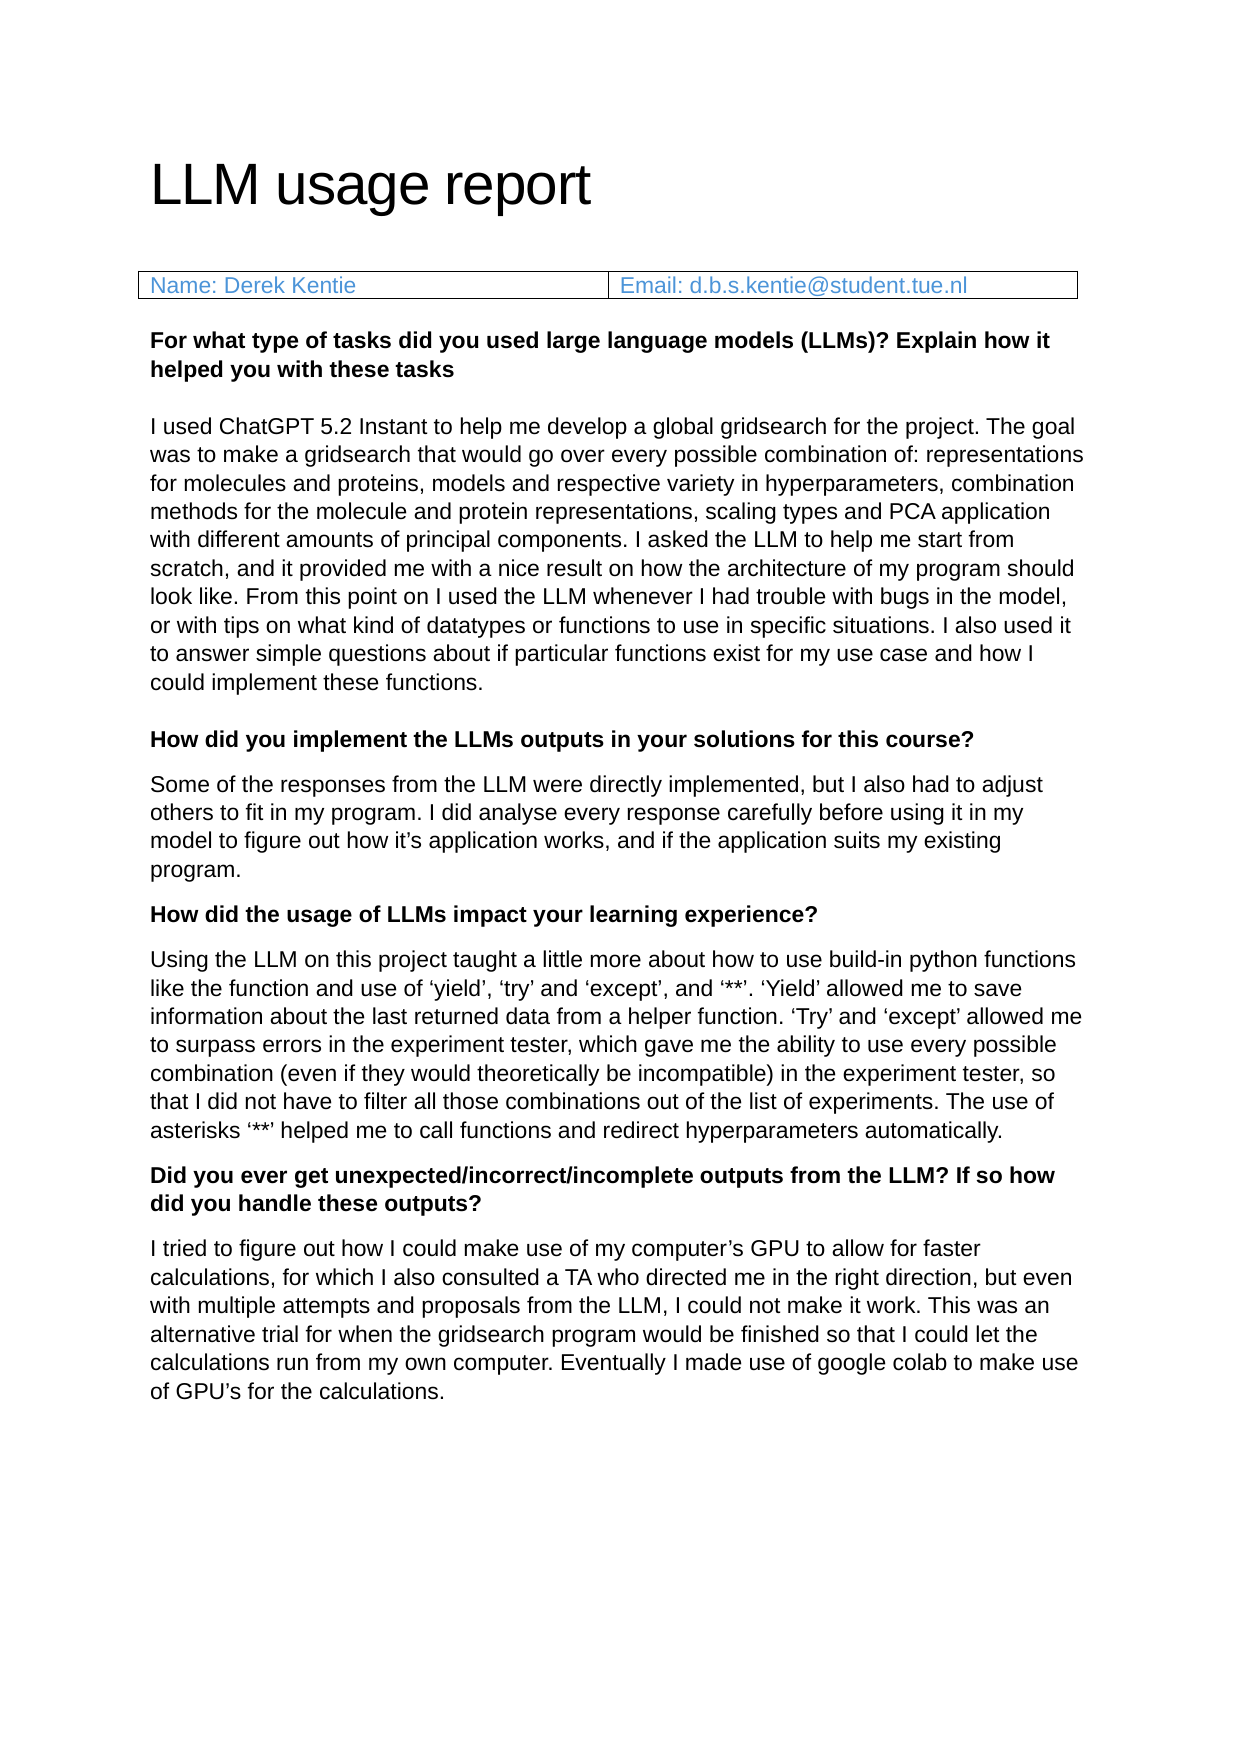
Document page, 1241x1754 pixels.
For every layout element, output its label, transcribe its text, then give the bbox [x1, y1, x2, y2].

table_header Name: Derek Kentie [139, 272, 608, 298]
text How did the usage of LLMs impact your learning experience? [150, 901, 1090, 927]
text I tried to figure out how I could make use of my computer’s GPU to allow for faster calculations, for which I also consulted a TA who directed me in the right direction, but even with multiple attempts and proposals from the LLM, I could not make it work. This was an alternative trial for when the gridsearch program would be finished so that I could let the calculations run from my own computer. Eventually I made use of google colab to make use of GPU’s for the calculations. [150, 1235, 1090, 1404]
text Did you ever get unexpected/incorrect/incomplete outputs from the LLM? If so how did you handle these outputs? [150, 1162, 1090, 1217]
text Using the LLM on this project taught a little more about how to use build-in python functions like the function and use of ‘yield’, ‘try’ and ‘except’, and ‘**’. ‘Yield’ allowed me to save information about the last returned data from a helper function. ‘Try’ and ‘except’ allowed me to surpass errors in the experiment tester, which gave me the ability to use every possible combination (even if they would theoretically be incompatible) in the experiment tester, so that I did not have to filter all those combinations out of the list of experiments. The use of asterisks ‘**’ helped me to call functions and redirect hyperparameters automatically. [150, 946, 1090, 1143]
title LLM usage report [150, 150, 1090, 217]
table_header Email: d.b.s.kentie@student.tue.nl [609, 272, 1077, 298]
text Some of the responses from the LLM were directly implemented, but I also had to adjust others to fit in my program. I did analyse every response carefully before using it in my model to figure out how it’s application works, and if the application suits my existing program. [150, 771, 1090, 882]
text I used ChatGPT 5.2 Instant to help me develop a global gridsearch for the project. The goal was to make a gridsearch that would go over every possible combination of: representations for molecules and proteins, models and respective variety in hyperparameters, combination methods for the molecule and protein representations, scaling types and PCA application with different amounts of principal components. I asked the LLM to help me start from scratch, and it provided me with a nice result on how the architecture of my program should look like. From this point on I used the LLM whenever I had trouble with bugs in the model, or with tips on what kind of datatypes or functions to use in specific situations. I also used it to answer simple questions about if particular functions exist for my use case and how I could implement these functions. [150, 413, 1090, 695]
text For what type of tasks did you used large language models (LLMs)? Explain how it helped you with these tasks [150, 327, 1090, 382]
text How did you implement the LLMs outputs in your solutions for this course? [150, 726, 1090, 752]
